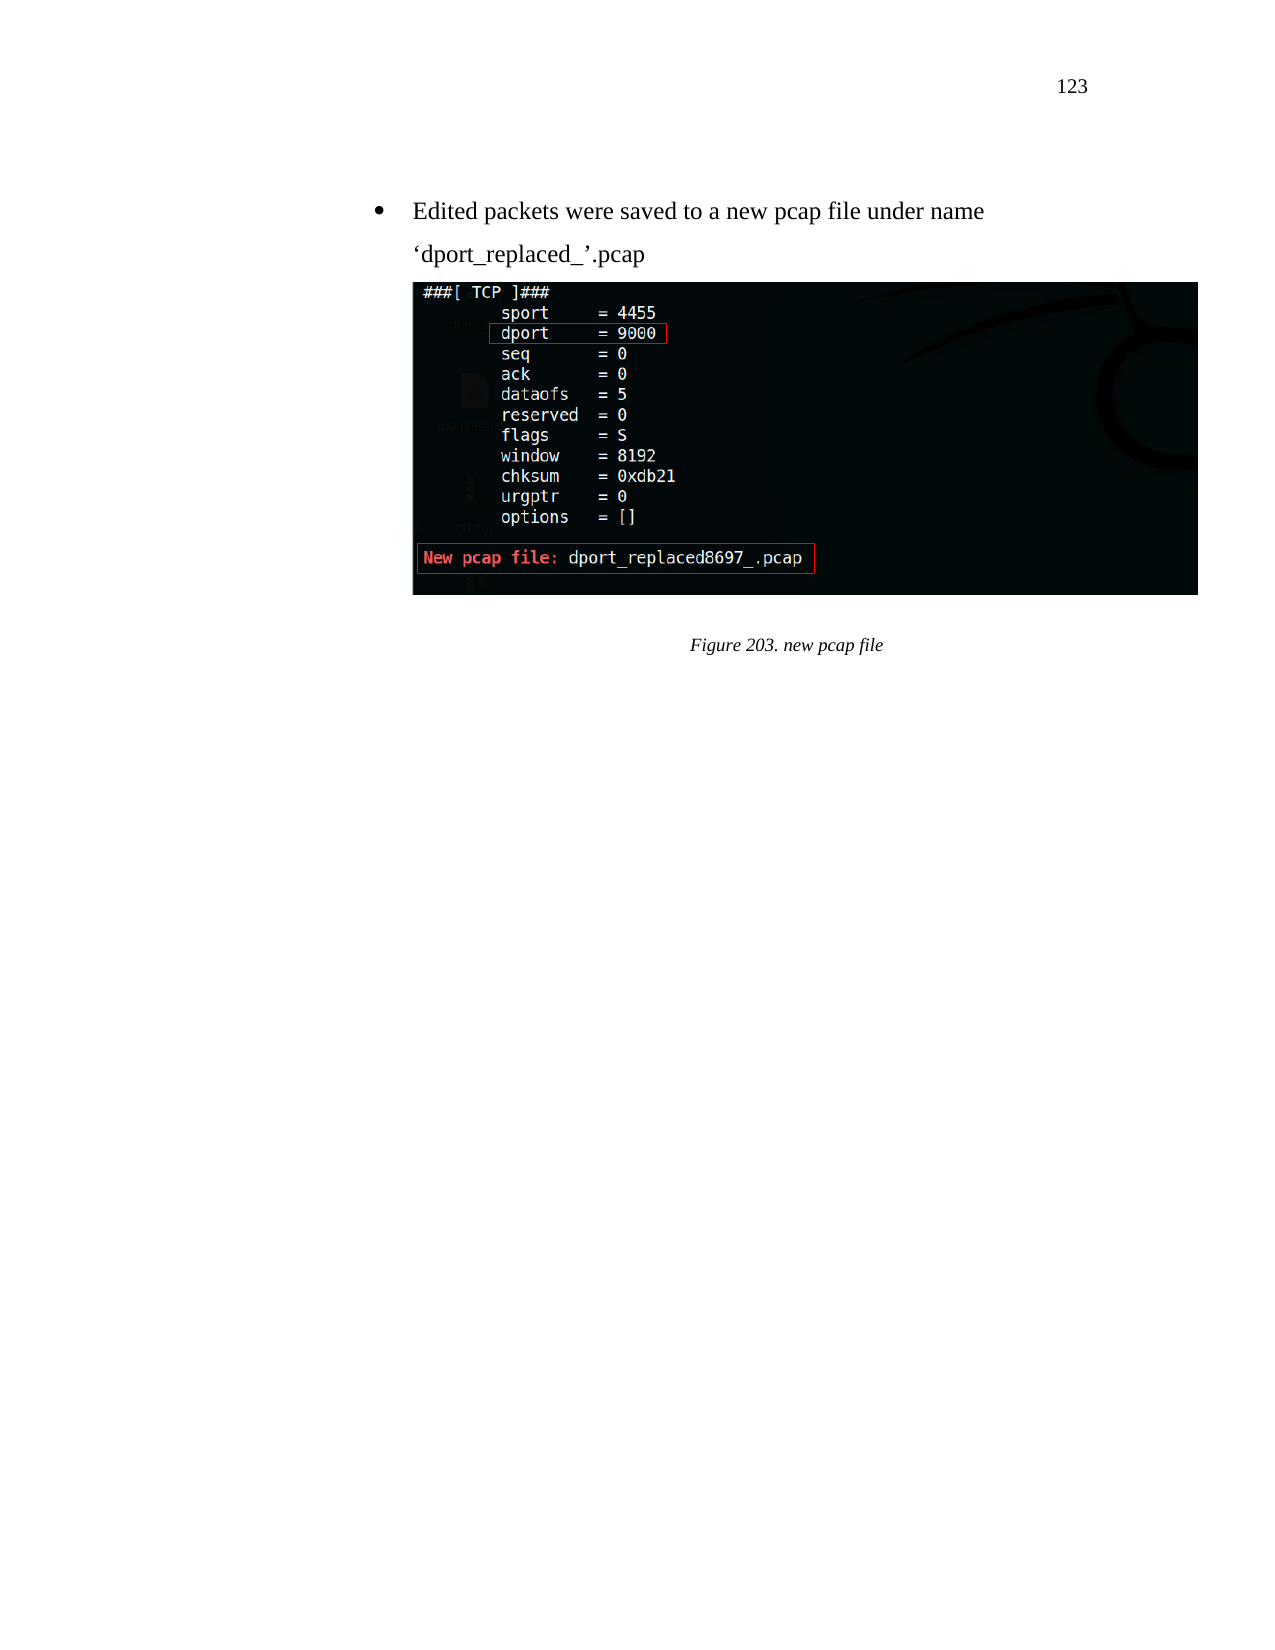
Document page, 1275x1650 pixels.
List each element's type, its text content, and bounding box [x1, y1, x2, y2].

picture [412, 282, 1198, 595]
list Edited packets were saved to a new pcap file under name ‘dport_replaced_’.pcap [375, 196, 1087, 268]
